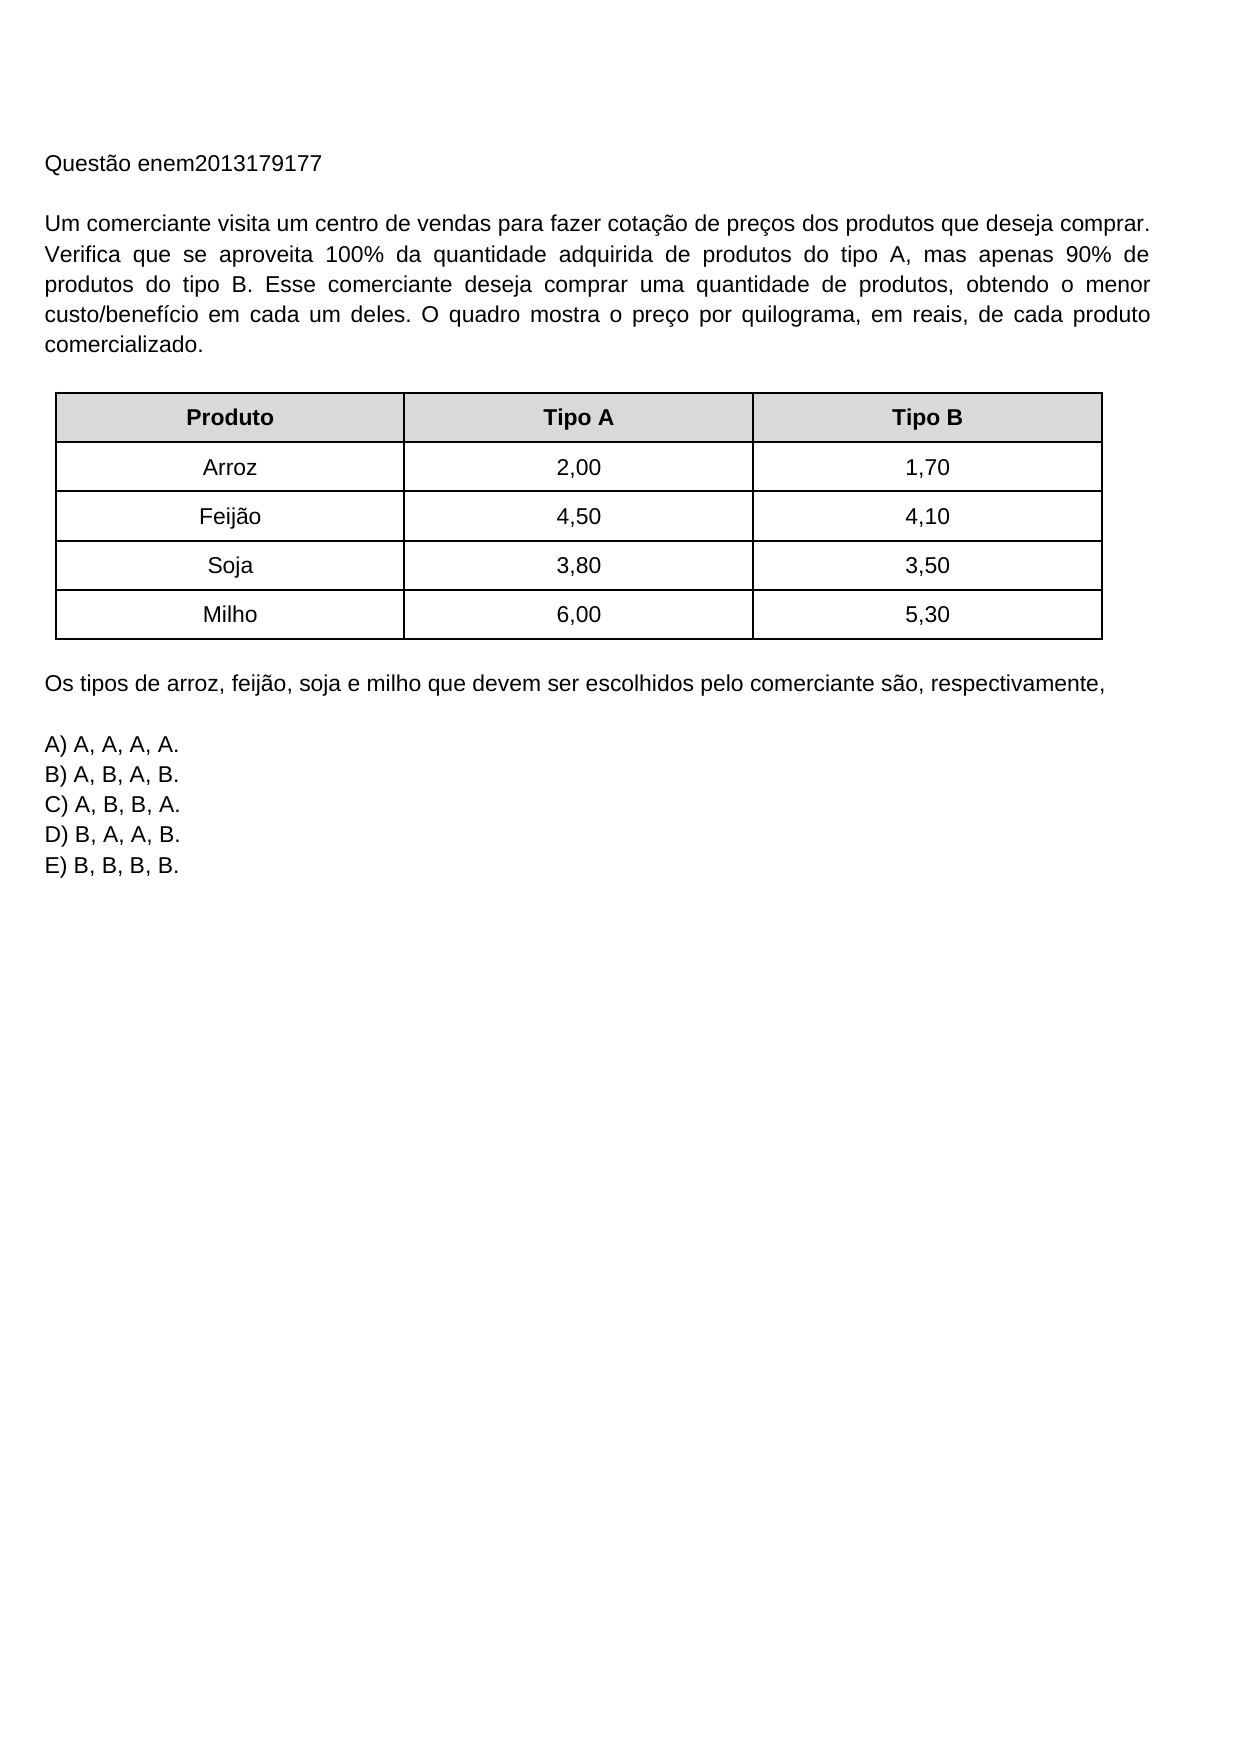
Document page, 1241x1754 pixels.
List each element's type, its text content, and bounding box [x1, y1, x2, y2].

table_header Tipo A [405, 394, 752, 441]
table_header Tipo B [754, 394, 1101, 441]
table_cell Soja [57, 542, 403, 589]
table_header Produto [57, 394, 403, 441]
table_cell 2,00 [405, 443, 752, 490]
table_cell 6,00 [405, 591, 752, 638]
table_cell 1,70 [754, 443, 1101, 490]
table_cell 3,80 [405, 542, 752, 589]
text A) A, A, A, A. [44, 731, 1151, 757]
table_cell Feijão [57, 492, 403, 539]
table_cell 4,10 [754, 492, 1101, 539]
text Questão enem2013179177 [44, 150, 1151, 176]
text D) B, A, A, B. [44, 821, 1151, 848]
text E) B, B, B, B. [44, 852, 1151, 878]
table_cell 3,50 [754, 542, 1101, 589]
table_cell 5,30 [754, 591, 1101, 638]
text Um comerciante visita um centro de vendas para fazer cotação de preços dos produtos que deseja comprar. Verifica que se aproveita 100% da quantidade adquirida de produtos do tipo A, mas apenas 90% de produtos do tipo B. Esse comerciante deseja comprar uma quantidade de produtos, obtendo o menor custo/benefício em cada um deles. O quadro mostra o preço por quilograma, em reais, de cada produto comercializado. [44, 210, 1151, 358]
table_cell 4,50 [405, 492, 752, 539]
text C) A, B, B, A. [44, 791, 1151, 817]
text Os tipos de arroz, feijão, soja e milho que devem ser escolhidos pelo comerciante são, respectivamente, [44, 670, 1151, 697]
text B) A, B, A, B. [44, 761, 1151, 787]
table_cell Arroz [57, 443, 403, 490]
table_cell Milho [57, 591, 403, 638]
